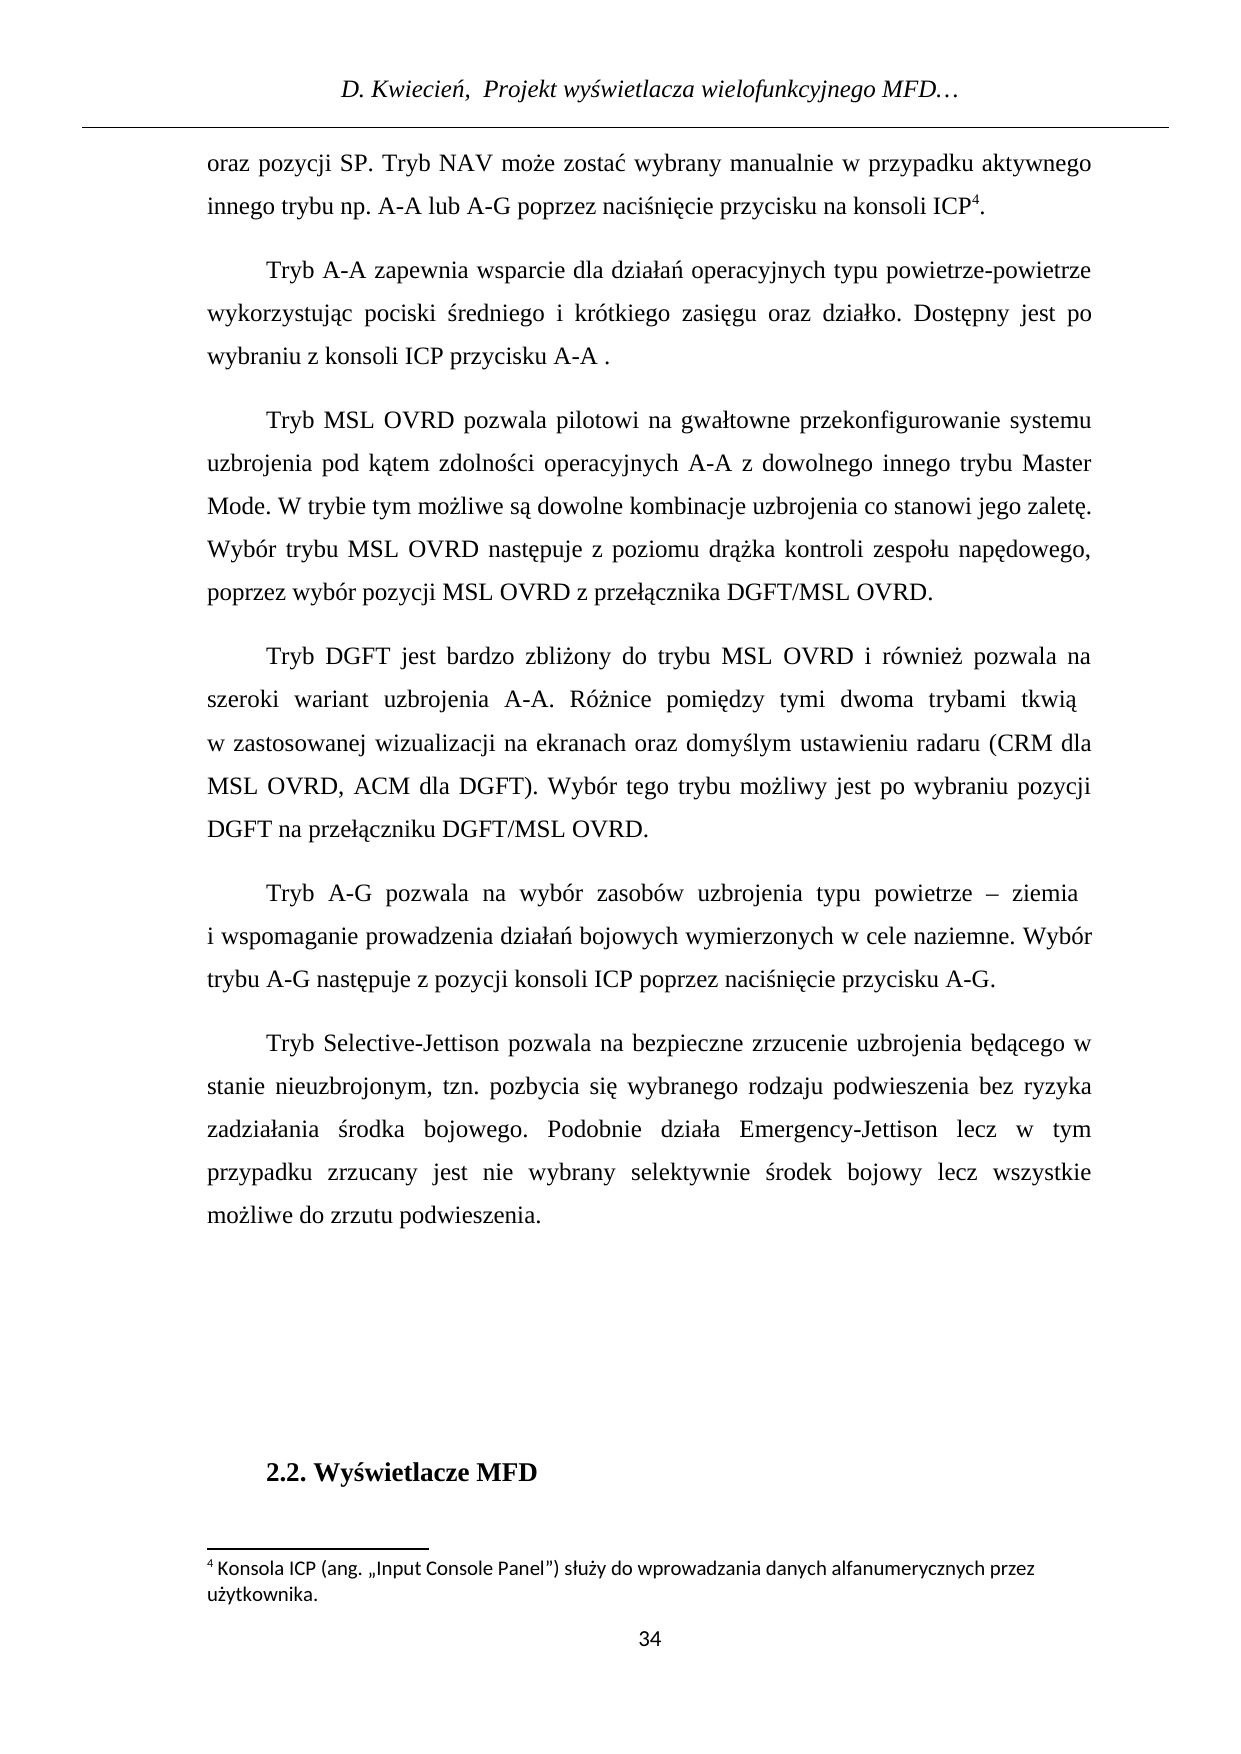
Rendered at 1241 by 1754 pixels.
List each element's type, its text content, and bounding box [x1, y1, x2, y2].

text Tryb MSL OVRD pozwala pilotowi na gwałtowne przekonfigurowanie systemu uzbrojenia pod kątem zdolności operacyjnych A-A z dowolnego innego trybu Master Mode. W trybie tym możliwe są dowolne kombinacje uzbrojenia co stanowi jego zaletę. Wybór trybu MSL OVRD następuje z poziomu drążka kontroli zespołu napędowego, poprzez wybór pozycji MSL OVRD z przełącznika DGFT/MSL OVRD. [207, 405, 1092, 606]
text Tryb A-A zapewnia wsparcie dla działań operacyjnych typu powietrze-powietrze wykorzystując pociski średniego i krótkiego zasięgu oraz działko. Dostępny jest po wybraniu z konsoli ICP przycisku A-A . [207, 255, 1092, 370]
text Tryb Selective-Jettison pozwala na bezpieczne zrzucenie uzbrojenia będącego w stanie nieuzbrojonym, tzn. pozbycia się wybranego rodzaju podwieszenia bez ryzyka zadziałania środka bojowego. Podobnie działa Emergency-Jettison lecz w tym przypadku zrzucany jest nie wybrany selektywnie środek bojowy lecz wszystkie możliwe do zrzutu podwieszenia. [207, 1028, 1092, 1229]
subtitle 2.2. Wyświetlacze MFD [207, 1456, 1092, 1488]
text Tryb A-G pozwala na wybór zasobów uzbrojenia typu powietrze – ziemia i wspomaganie prowadzenia działań bojowych wymierzonych w cele naziemne. Wybór trybu A-G następuje z pozycji konsoli ICP poprzez naciśnięcie przycisku A-G. [207, 878, 1092, 993]
text Tryb DGFT jest bardzo zbliżony do trybu MSL OVRD i również pozwala na szeroki wariant uzbrojenia A-A. Różnice pomiędzy tymi dwoma trybami tkwią w zastosowanej wizualizacji na ekranach oraz domyślym ustawieniu radaru (CRM dla MSL OVRD, ACM dla DGFT). Wybór tego trybu możliwy jest po wybraniu pozycji DGFT na przełączniku DGFT/MSL OVRD. [207, 641, 1092, 843]
